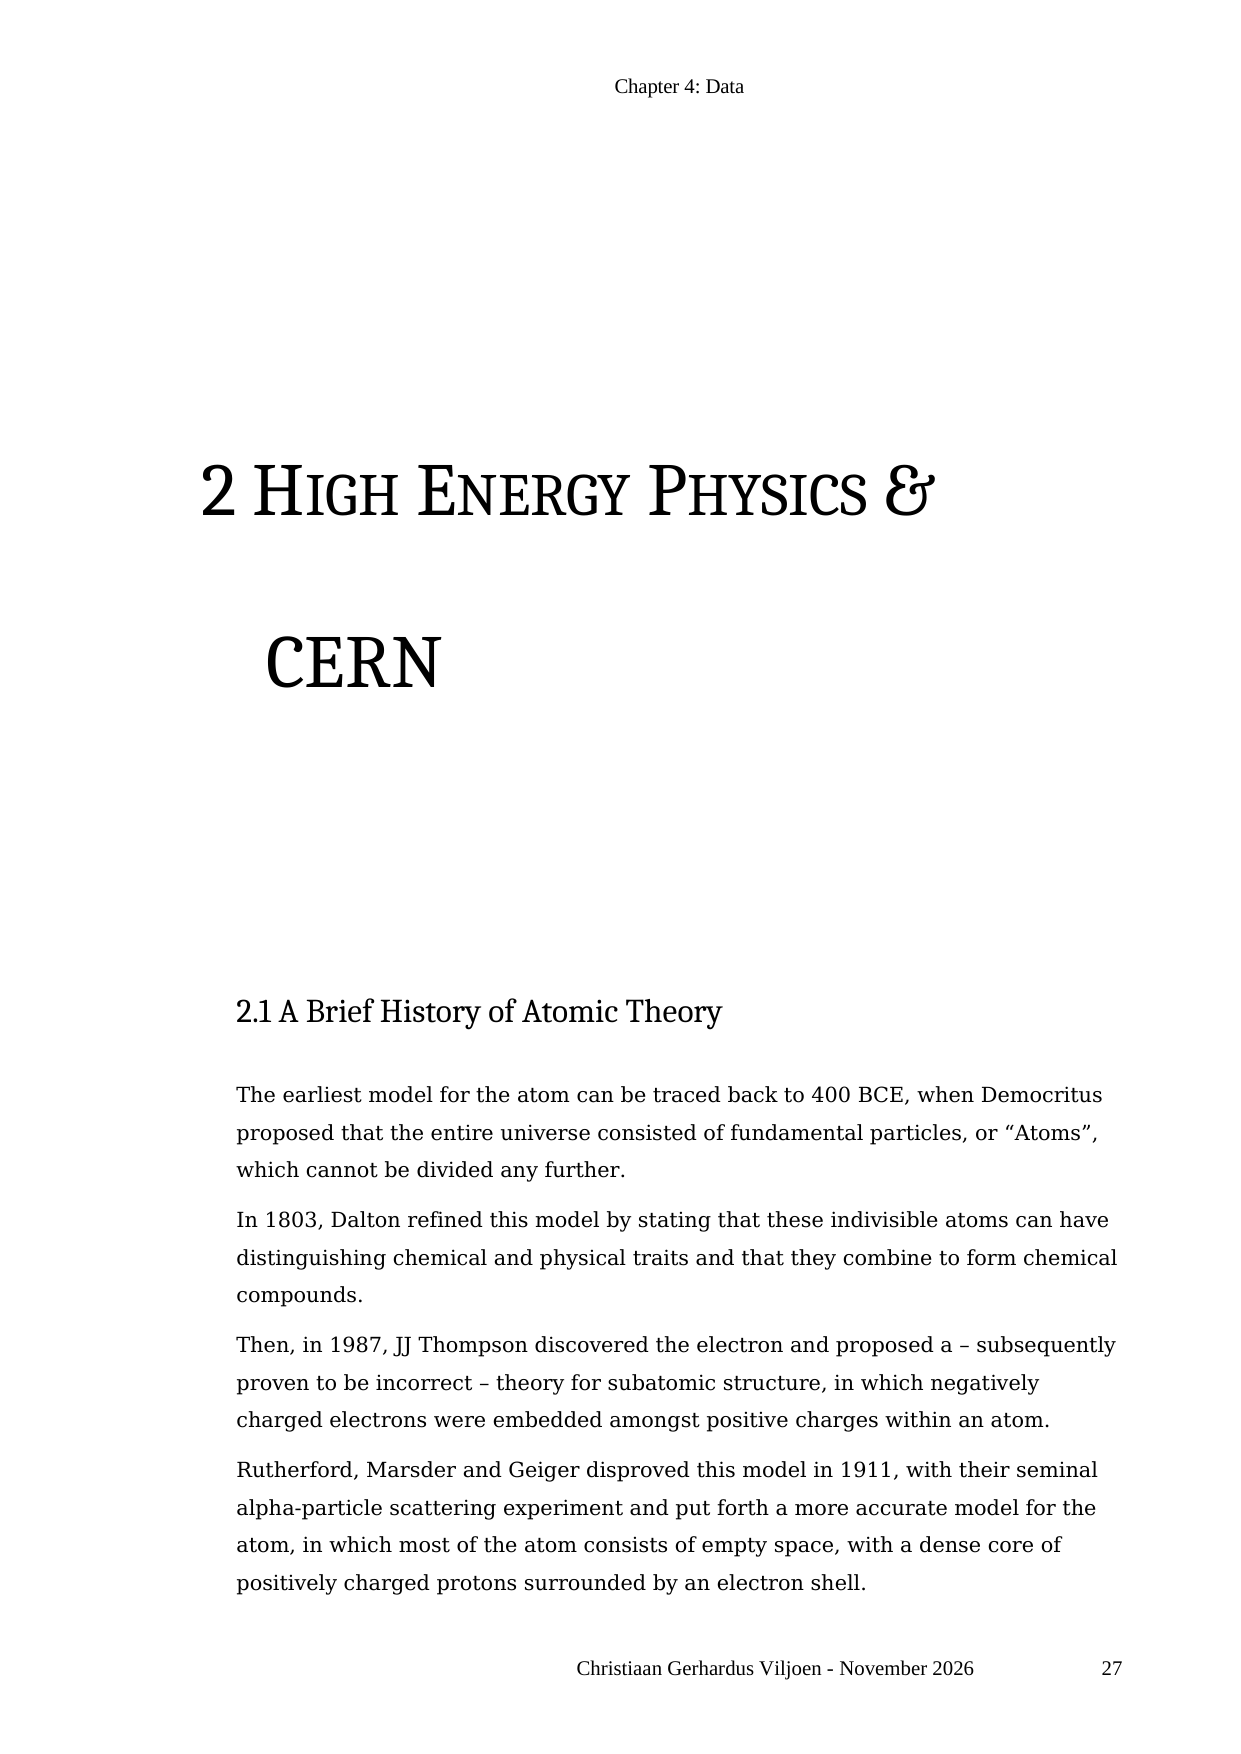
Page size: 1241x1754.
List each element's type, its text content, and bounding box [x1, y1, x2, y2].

text Rutherford, Marsder and Geiger disproved this model in 1911, with their seminal alpha-particle scattering experiment and put forth a more accurate model for the atom, in which most of the atom consists of empty space, with a dense core of positively charged protons surrounded by an electron shell. [236, 1457, 1122, 1594]
text Then, in 1987, JJ Thompson discovered the electron and proposed a – subsequently proven to be incorrect – theory for subatomic structure, in which negatively charged electrons were embedded amongst positive charges within an atom. [236, 1332, 1122, 1432]
subtitle High Energy Physics & CERN [201, 448, 1122, 707]
subtitle A Brief History of Atomic Theory [236, 993, 1122, 1031]
text In 1803, Dalton refined this model by stating that these indivisible atoms can have distinguishing chemical and physical traits and that they combine to form chemical compounds. [236, 1207, 1122, 1307]
text The earliest model for the atom can be traced back to 400 BCE, when Democritus proposed that the entire universe consisted of fundamental particles, or “Atoms”, which cannot be divided any further. [236, 1082, 1122, 1182]
